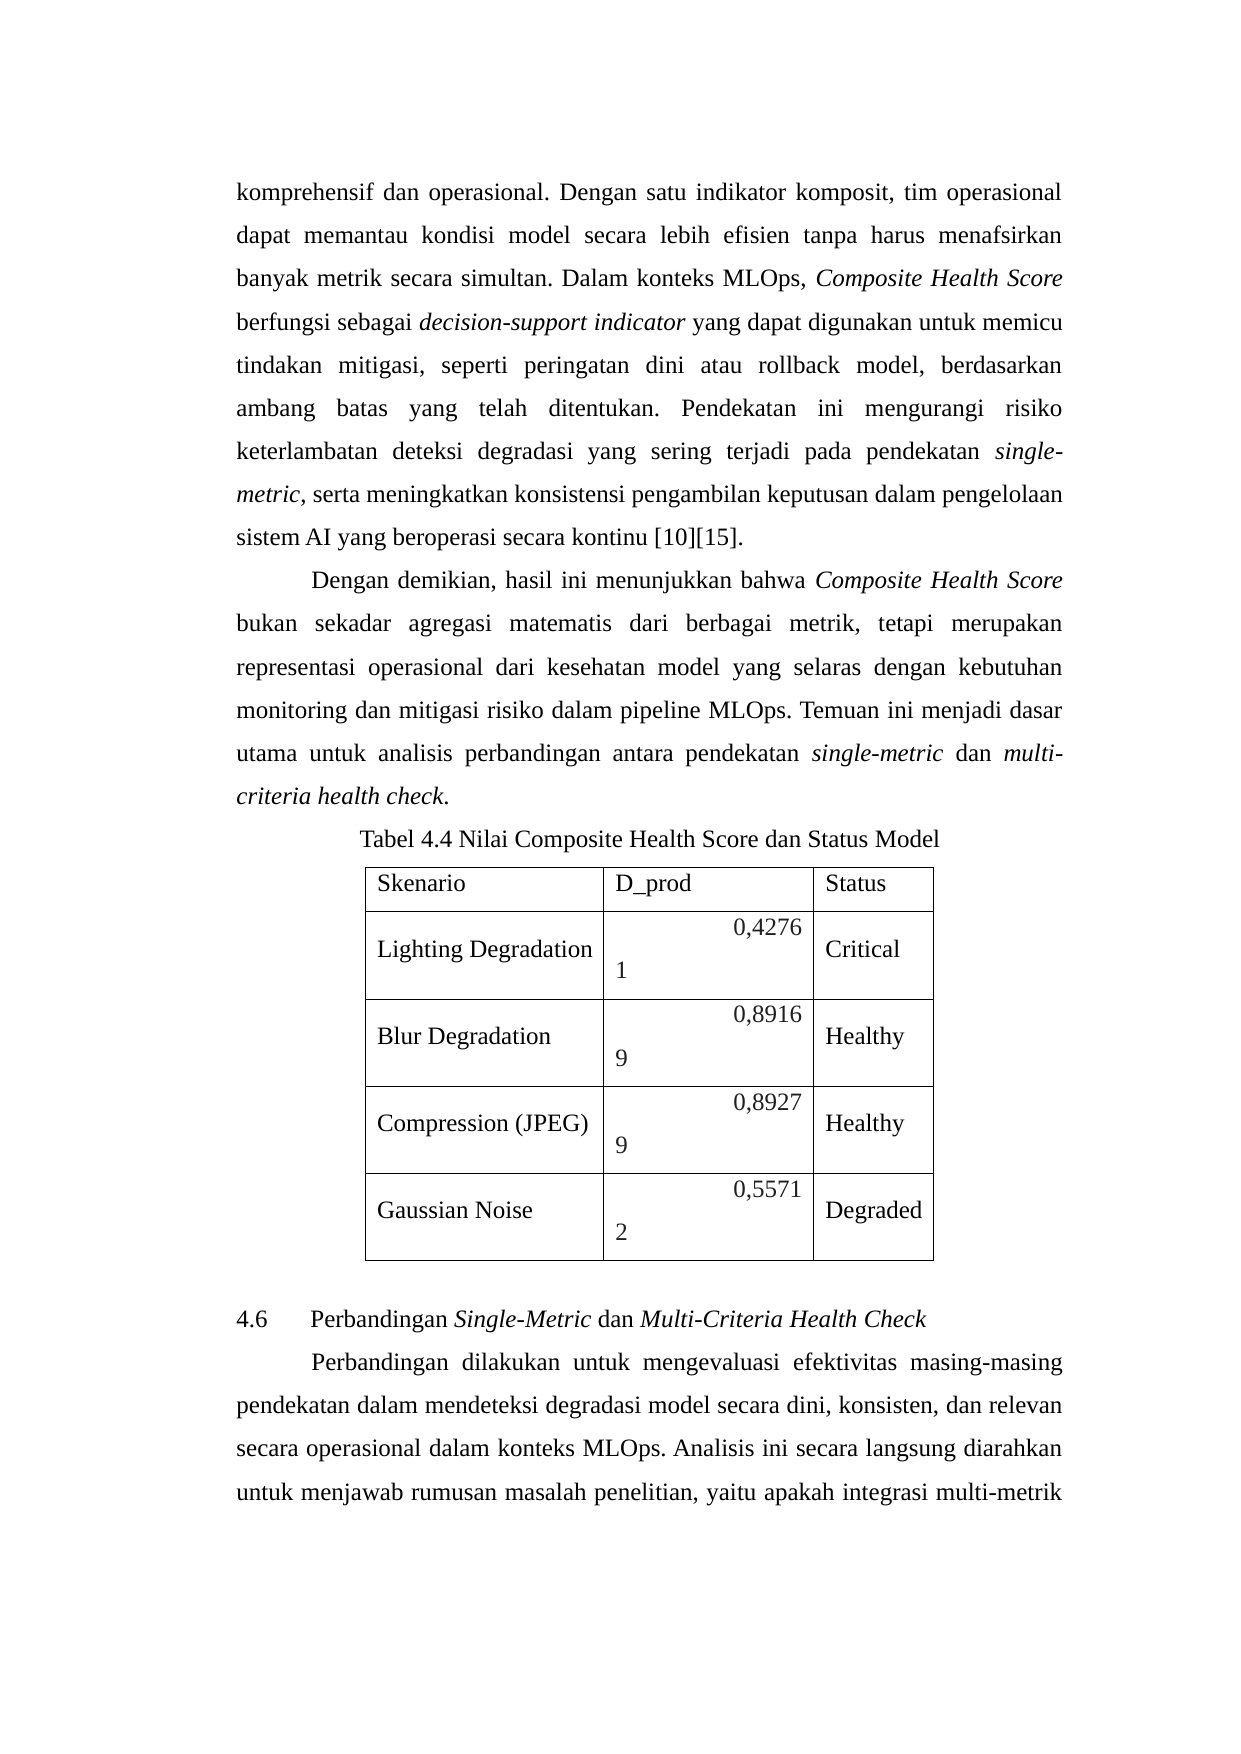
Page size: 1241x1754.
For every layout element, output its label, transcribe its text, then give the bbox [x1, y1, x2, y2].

table_cell Healthy [814, 1000, 933, 1086]
table_header D_prod [604, 868, 813, 911]
table_cell Critical [814, 912, 933, 998]
table_header Status [814, 868, 933, 911]
table_cell 0,89279 [604, 1087, 813, 1173]
subtitle 4.6 Perbandingan Single-Metric dan Multi-Criteria Health Check [236, 1304, 1063, 1333]
table_cell Healthy [814, 1087, 933, 1173]
table_cell Degraded [814, 1174, 933, 1260]
table_cell Gaussian Noise [366, 1174, 603, 1260]
table_cell Compression (JPEG) [366, 1087, 603, 1173]
table_cell Blur Degradation [366, 1000, 603, 1086]
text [236, 177, 1063, 551]
table_header Skenario [366, 868, 603, 911]
text Dengan demikian, hasil ini menunjukkan bahwa Composite Health Score bukan sekadar agregasi matematis dari berbagai metrik, tetapi merupakan representasi operasional dari kesehatan model yang selaras dengan kebutuhan monitoring dan mitigasi risiko dalam pipeline MLOps. Temuan ini menjadi dasar utama untuk analisis perbandingan antara pendekatan single-metric dan multi-criteria health check. [236, 565, 1063, 810]
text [236, 1347, 1063, 1505]
table_cell 0,42761 [604, 912, 813, 998]
text Tabel 4.4 Nilai Composite Health Score dan Status Model [236, 824, 1063, 853]
table_cell 0,89169 [604, 1000, 813, 1086]
table_cell Lighting Degradation [366, 912, 603, 998]
table_cell 0,55712 [604, 1174, 813, 1260]
